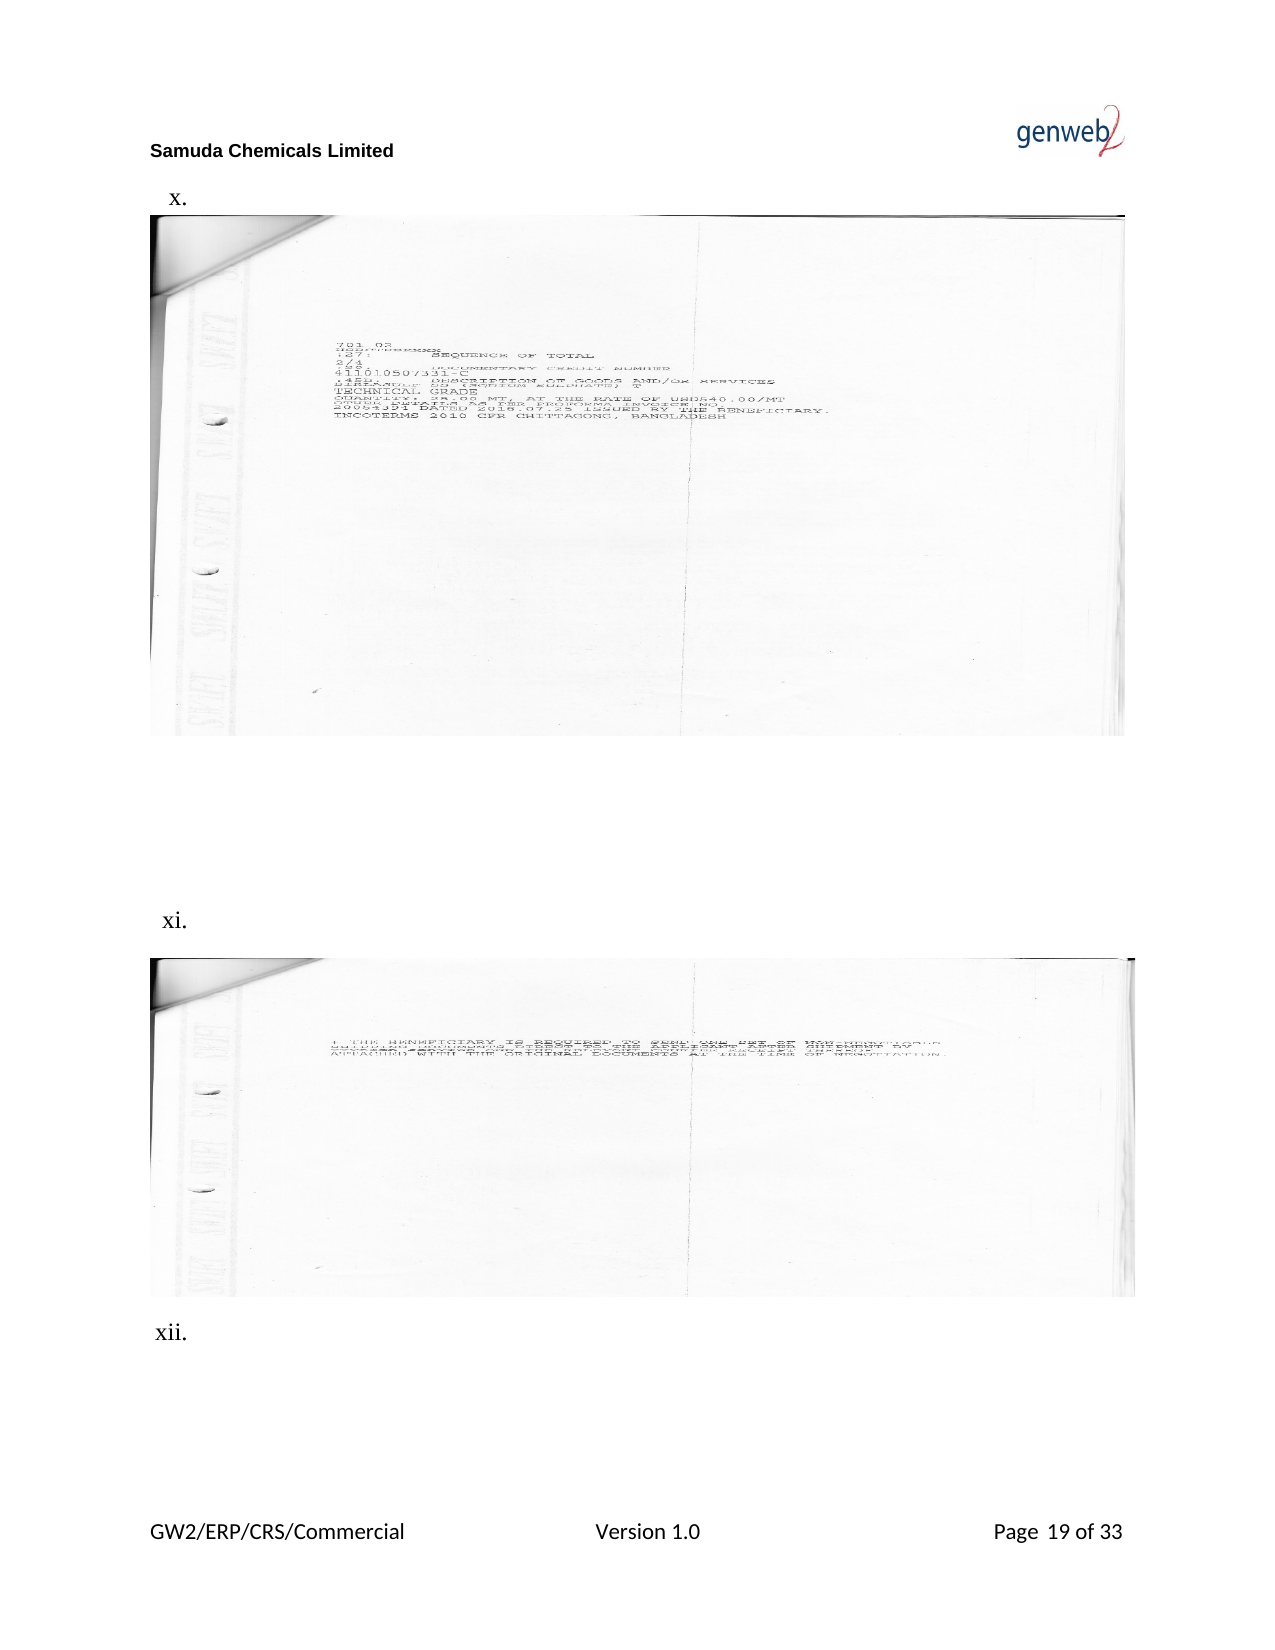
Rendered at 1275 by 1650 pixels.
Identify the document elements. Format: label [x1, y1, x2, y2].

picture [150, 958, 1136, 1297]
picture [150, 215, 1125, 736]
picture [1017, 105, 1125, 158]
